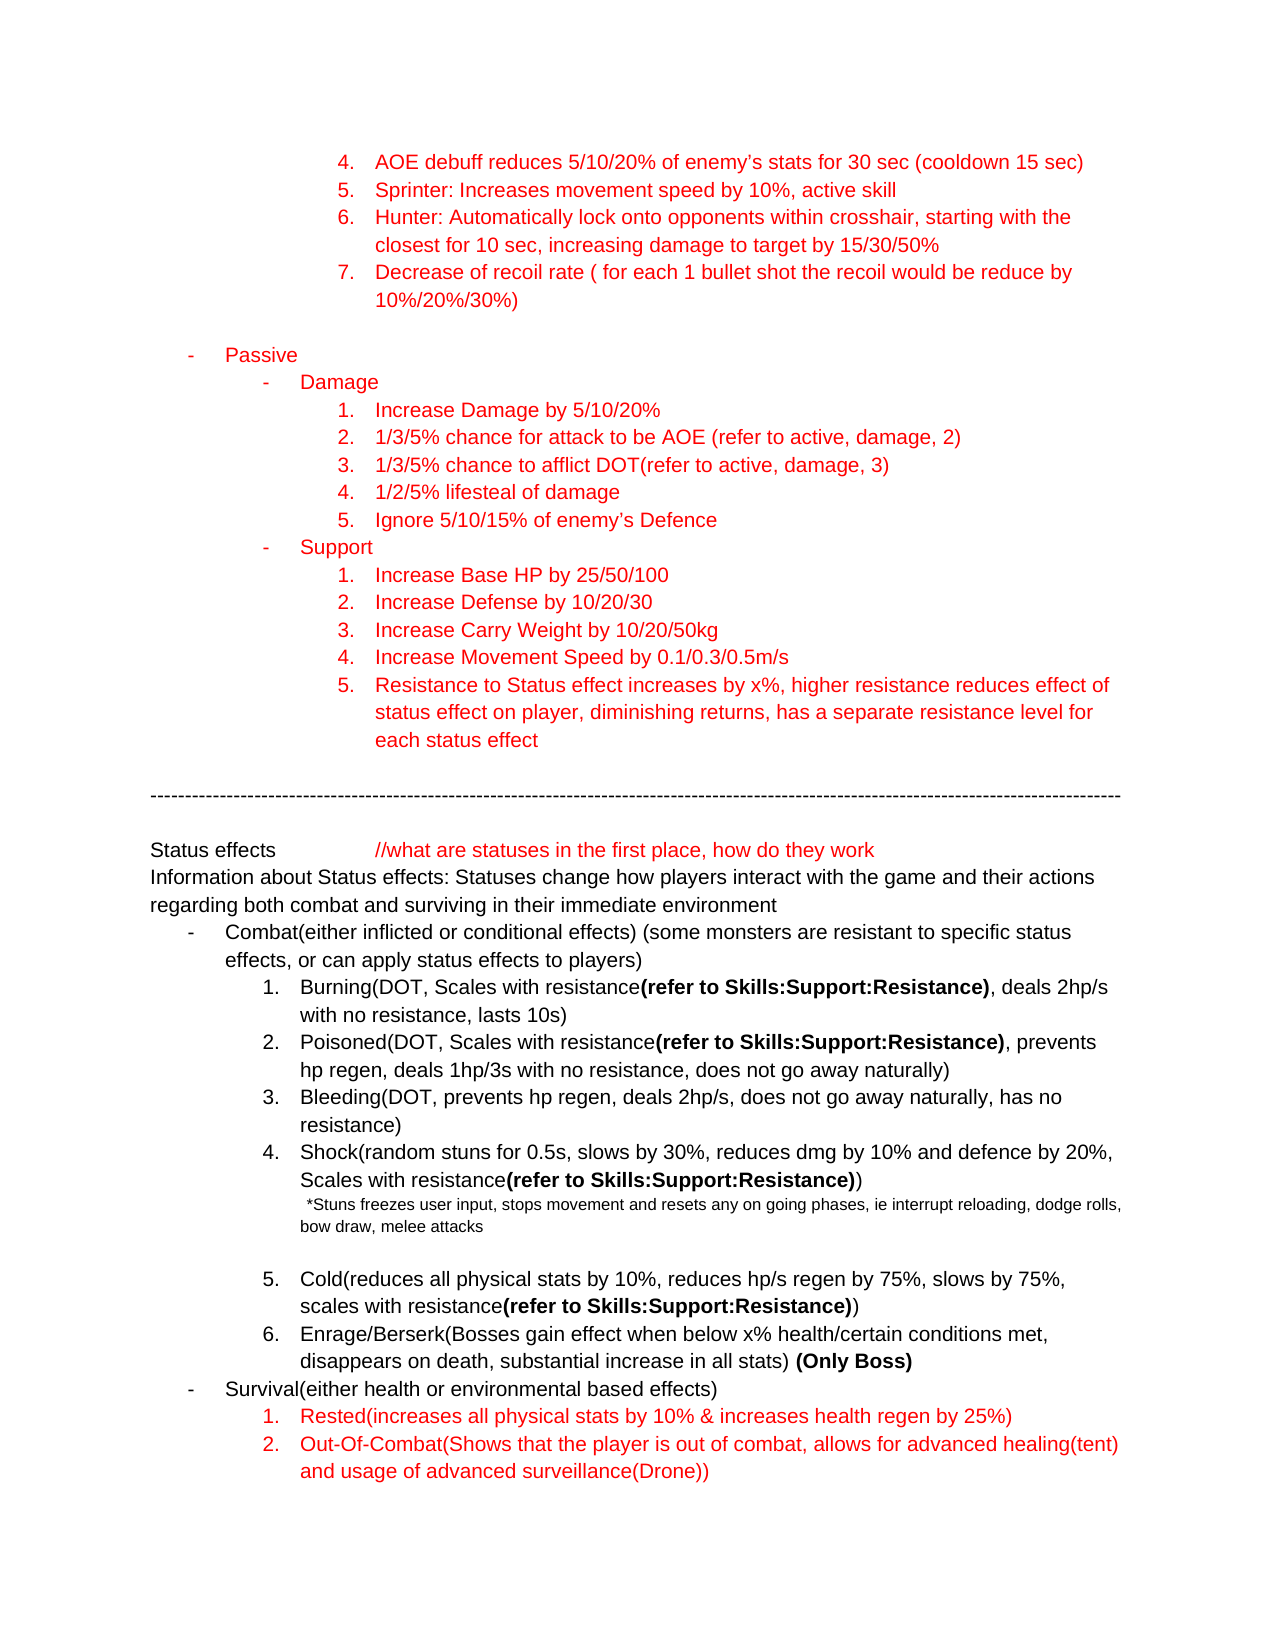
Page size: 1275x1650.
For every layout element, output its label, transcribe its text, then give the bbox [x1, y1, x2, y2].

list Rested(increases all physical stats by 10% & increases health regen by 25%) [262, 1404, 1125, 1428]
list Increase Movement Speed by 0.1/0.3/0.5m/s [337, 645, 1125, 669]
text Information about Status effects: Statuses change how players interact with the game and their actions regarding both combat and surviving in their immediate environment [150, 865, 1125, 916]
text *Stuns freezes user input, stops movement and resets any on going phases, ie interrupt reloading, dodge rolls, bow draw, melee attacks [300, 1195, 1125, 1236]
text -------------------------------------------------------------------------------------------------------------------------------------------- [150, 782, 1125, 806]
list 1/3/5% chance for attack to be AOE (refer to active, damage, 2) [337, 425, 1125, 449]
list Bleeding(DOT, prevents hp regen, deals 2hp/s, does not go away naturally, has no resistance) [262, 1085, 1125, 1136]
list Passive [187, 342, 1125, 366]
list 1/3/5% chance to afflict DOT(refer to active, damage, 3) [337, 452, 1125, 476]
list Shock(random stuns for 0.5s, slows by 30%, reduces dmg by 10% and defence by 20%, Scales with resistance(refer to Skills:Support:Resistance)) [262, 1140, 1125, 1191]
list Enrage/Berserk(Bosses gain effect when below x% health/certain conditions met, disappears on death, substantial increase in all stats) (Only Boss) [262, 1321, 1125, 1373]
list Combat(either inflicted or conditional effects) (some monsters are resistant to specific status effects, or can apply status effects to players) [187, 920, 1125, 971]
list Poisoned(DOT, Scales with resistance(refer to Skills:Support:Resistance), prevents hp regen, deals 1hp/3s with no resistance, does not go away naturally) [262, 1030, 1125, 1081]
list Support [262, 535, 1125, 559]
list Survival(either health or environmental based effects) [187, 1376, 1125, 1400]
list Burning(DOT, Scales with resistance(refer to Skills:Support:Resistance), deals 2hp/s with no resistance, lasts 10s) [262, 975, 1125, 1026]
list Ignore 5/10/15% of enemy’s Defence [337, 507, 1125, 531]
text Status effects //what are statuses in the first place, how do they work [150, 837, 1125, 861]
list Decrease of recoil rate ( for each 1 bullet shot the recoil would be reduce by 10%/20%/30%) [337, 260, 1125, 311]
list Increase Carry Weight by 10/20/50kg [337, 617, 1125, 641]
list Resistance to Status effect increases by x%, higher resistance reduces effect of status effect on player, diminishing returns, has a separate resistance level for each status effect [337, 672, 1125, 751]
list Damage [262, 370, 1125, 394]
list Sprinter: Increases movement speed by 10%, active skill [337, 177, 1125, 201]
list Hunter: Automatically lock onto opponents within crosshair, starting with the closest for 10 sec, increasing damage to target by 15/30/50% [337, 205, 1125, 256]
list Cold(reduces all physical stats by 10%, reduces hp/s regen by 75%, slows by 75%, scales with resistance(refer to Skills:Support:Resistance)) [262, 1266, 1125, 1318]
list Increase Base HP by 25/50/100 [337, 562, 1125, 586]
list Increase Damage by 5/10/20% [337, 397, 1125, 421]
list 1/2/5% lifesteal of damage [337, 480, 1125, 504]
list Out-Of-Combat(Shows that the player is out of combat, allows for advanced healing(tent) and usage of advanced surveillance(Drone)) [262, 1431, 1125, 1483]
list AOE debuff reduces 5/10/20% of enemy’s stats for 30 sec (cooldown 15 sec) [337, 150, 1125, 174]
list Increase Defense by 10/20/30 [337, 590, 1125, 614]
